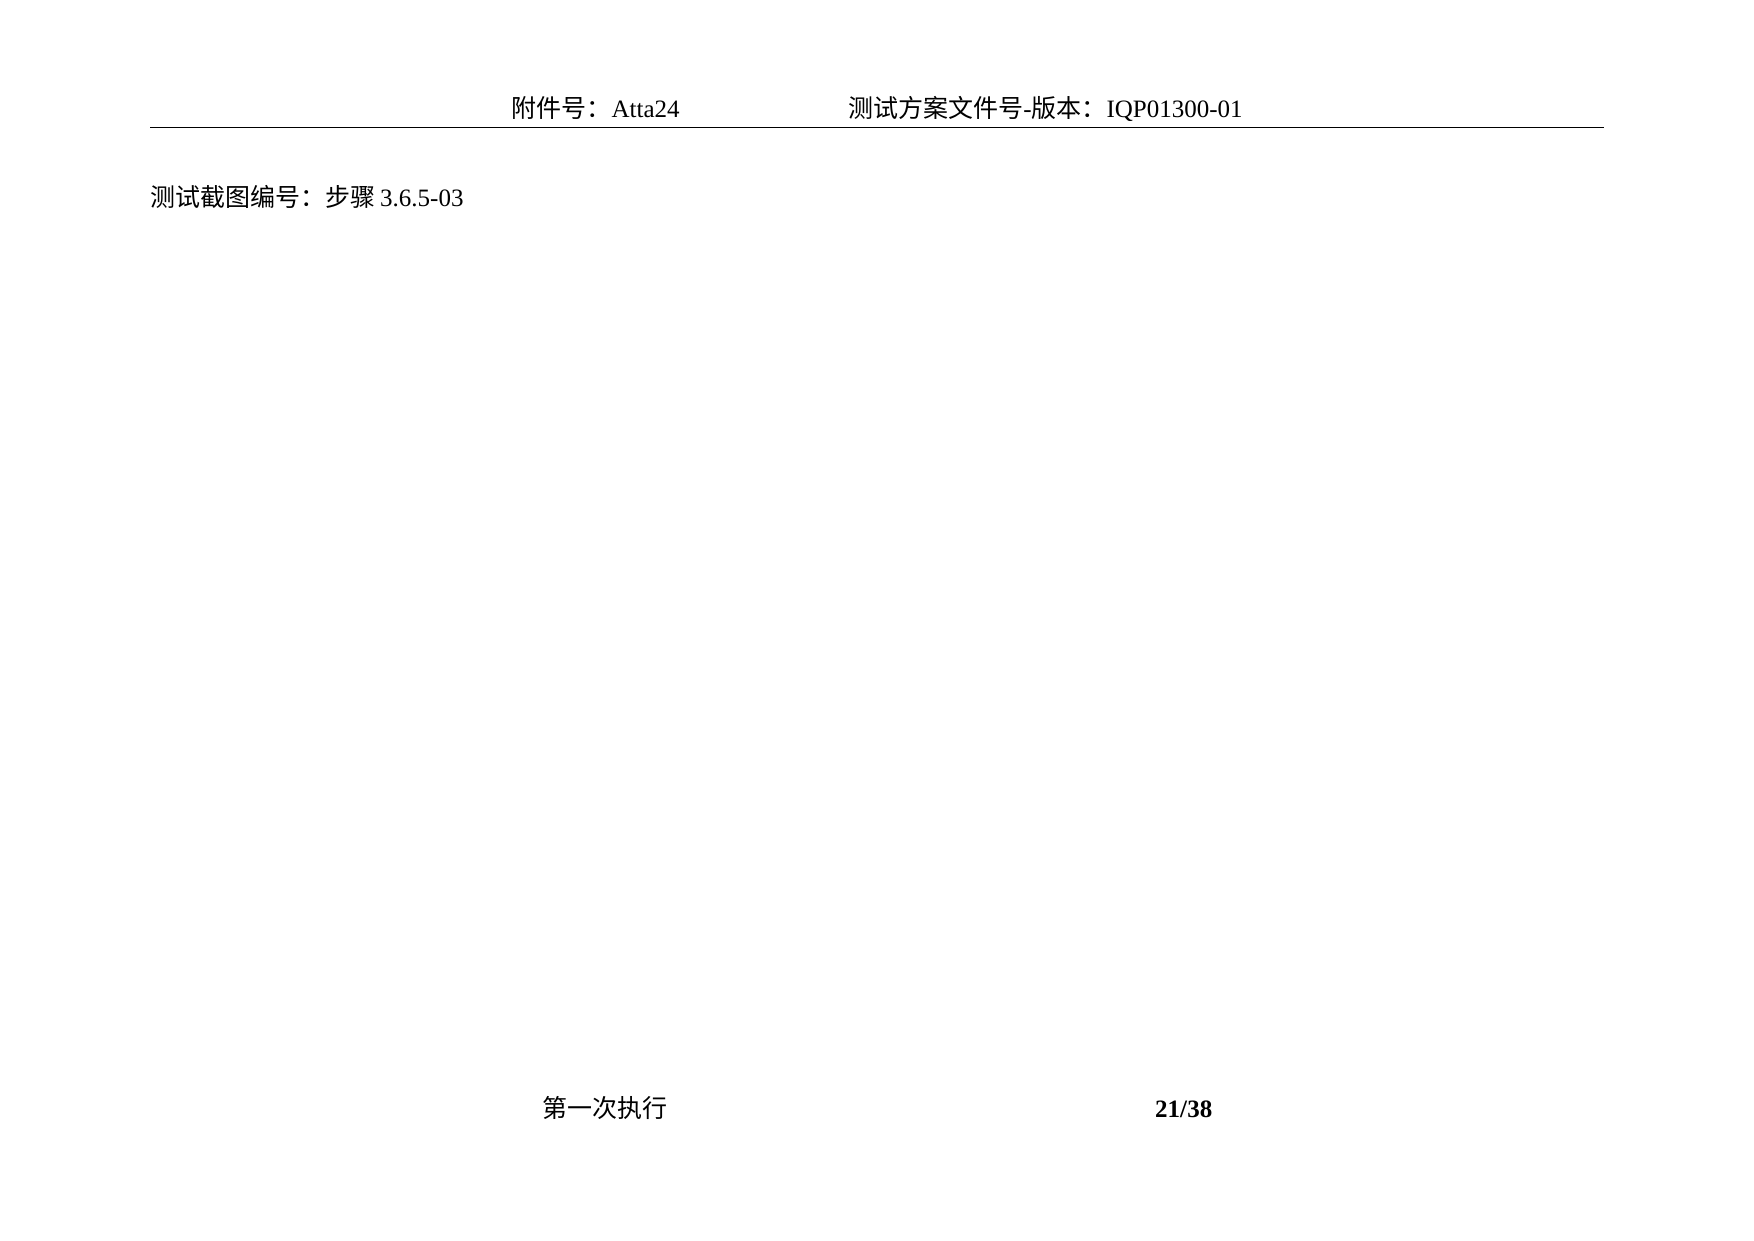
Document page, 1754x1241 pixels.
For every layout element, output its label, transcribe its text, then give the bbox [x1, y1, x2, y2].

text 测试截图编号：步骤3.6.5-03 [150, 163, 1604, 228]
